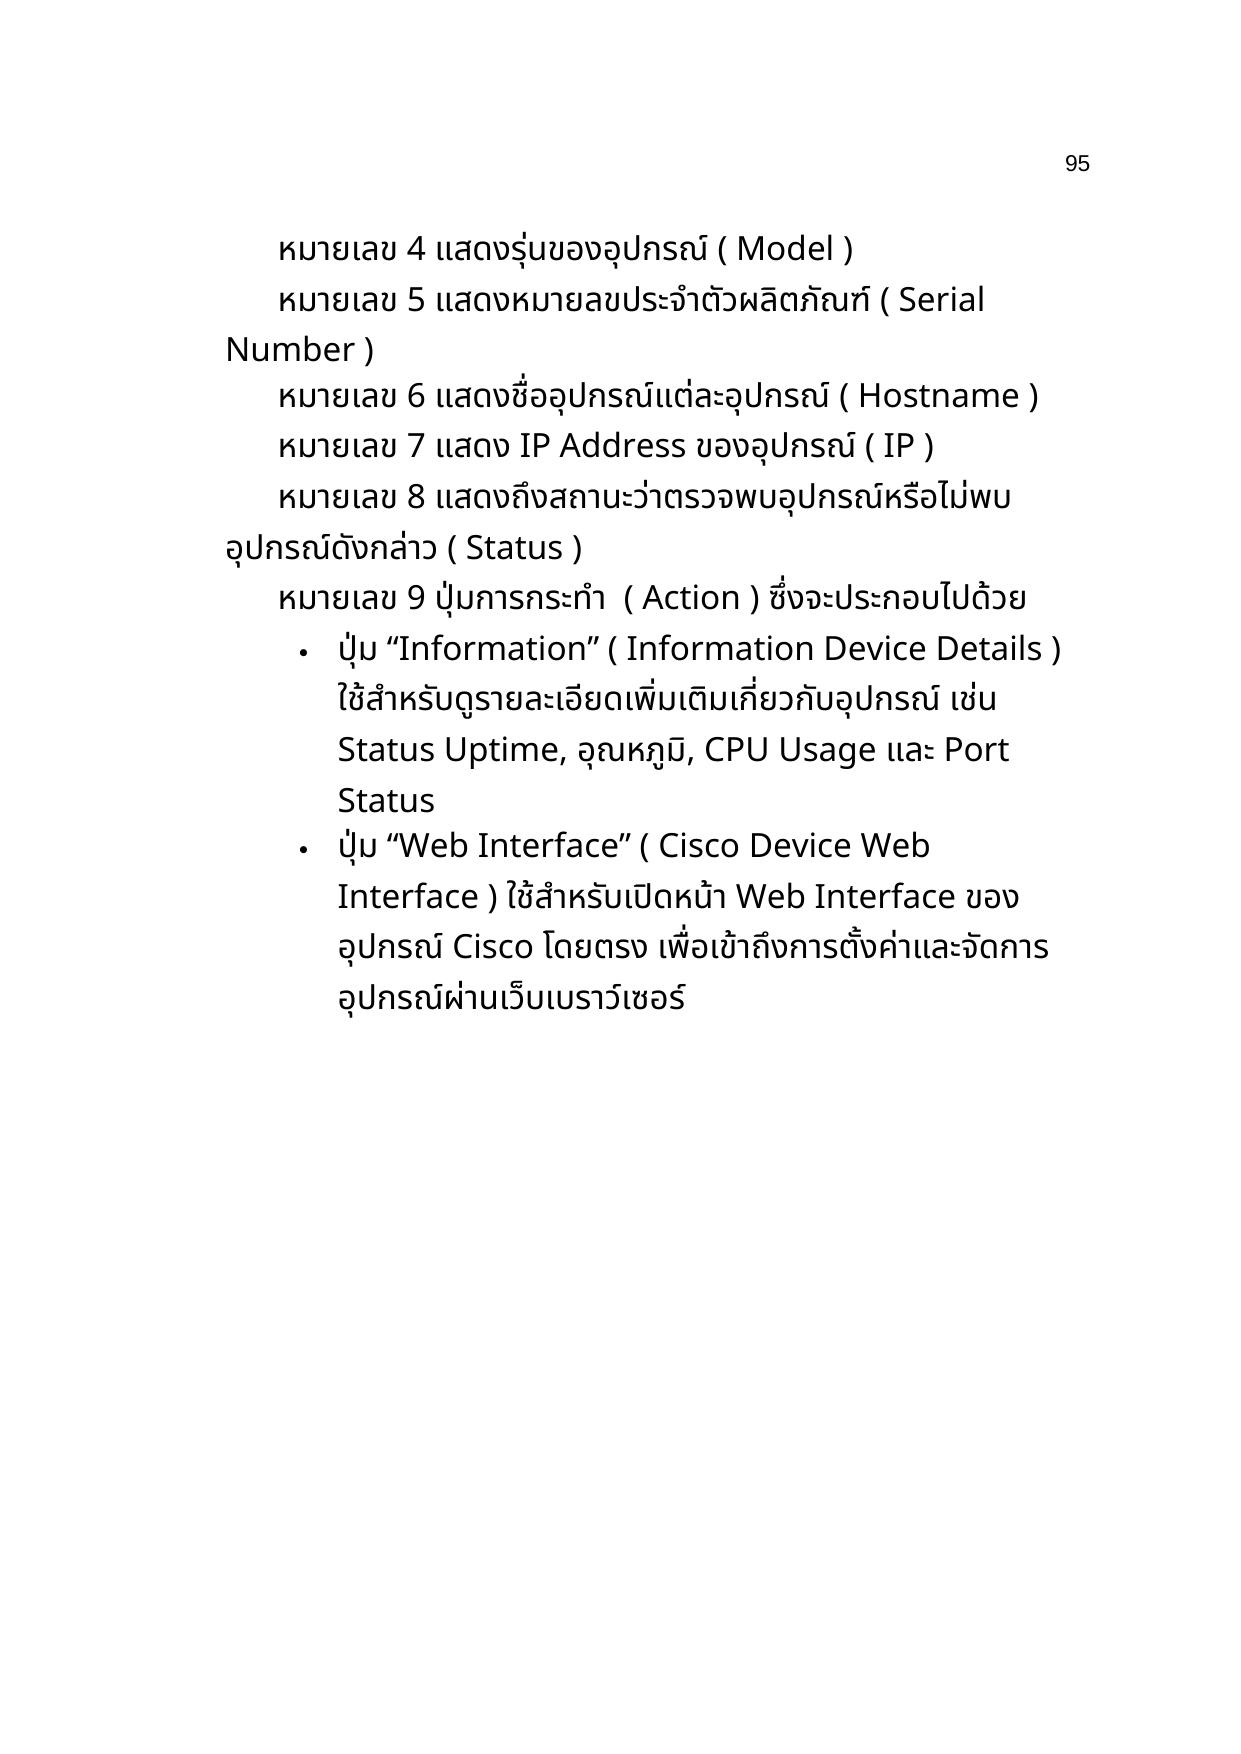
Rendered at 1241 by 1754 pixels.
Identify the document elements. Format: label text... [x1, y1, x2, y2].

text หมายเลข 4 แสดงรุ่นของอุปกรณ์ ( Model ) [225, 225, 1090, 276]
text หมายเลข 5 แสดงหมายลขประจำตัวผลิตภัณฑ์ ( Serial Number ) [225, 276, 1090, 372]
text หมายเลข 6 แสดงชื่ออุปกรณ์แต่ละอุปกรณ์ ( Hostname ) [225, 372, 1090, 422]
text หมายเลข 8 แสดงถึงสถานะว่าตรวจพบอุปกรณ์หรือไม่พบอุปกรณ์ดังกล่าว ( Status ) [225, 473, 1090, 574]
text หมายเลข 7 แสดง IP Address ของอุปกรณ์ ( IP ) [225, 422, 1090, 473]
list ปุ่ม “Web Interface” ( Cisco Device Web Interface ) ใช้สำหรับเปิดหน้า Web Interface ของอุปกรณ์ Cisco โดยตรง เพื่อเข้าถึงการตั้งค่าและจัดการอุปกรณ์ผ่านเว็บเบราว์เซอร์ [300, 822, 1090, 1024]
text หมายเลข 9 ปุ่มการกระทำ ( Action ) ซึ่งจะประกอบไปด้วย [225, 574, 1090, 625]
list ปุ่ม “Information” ( Information Device Details ) ใช้สำหรับดูรายละเอียดเพิ่มเติมเกี่ยวกับอุปกรณ์ เช่น Status Uptime, อุณหภูมิ, CPU Usage และ Port Status [300, 625, 1090, 822]
